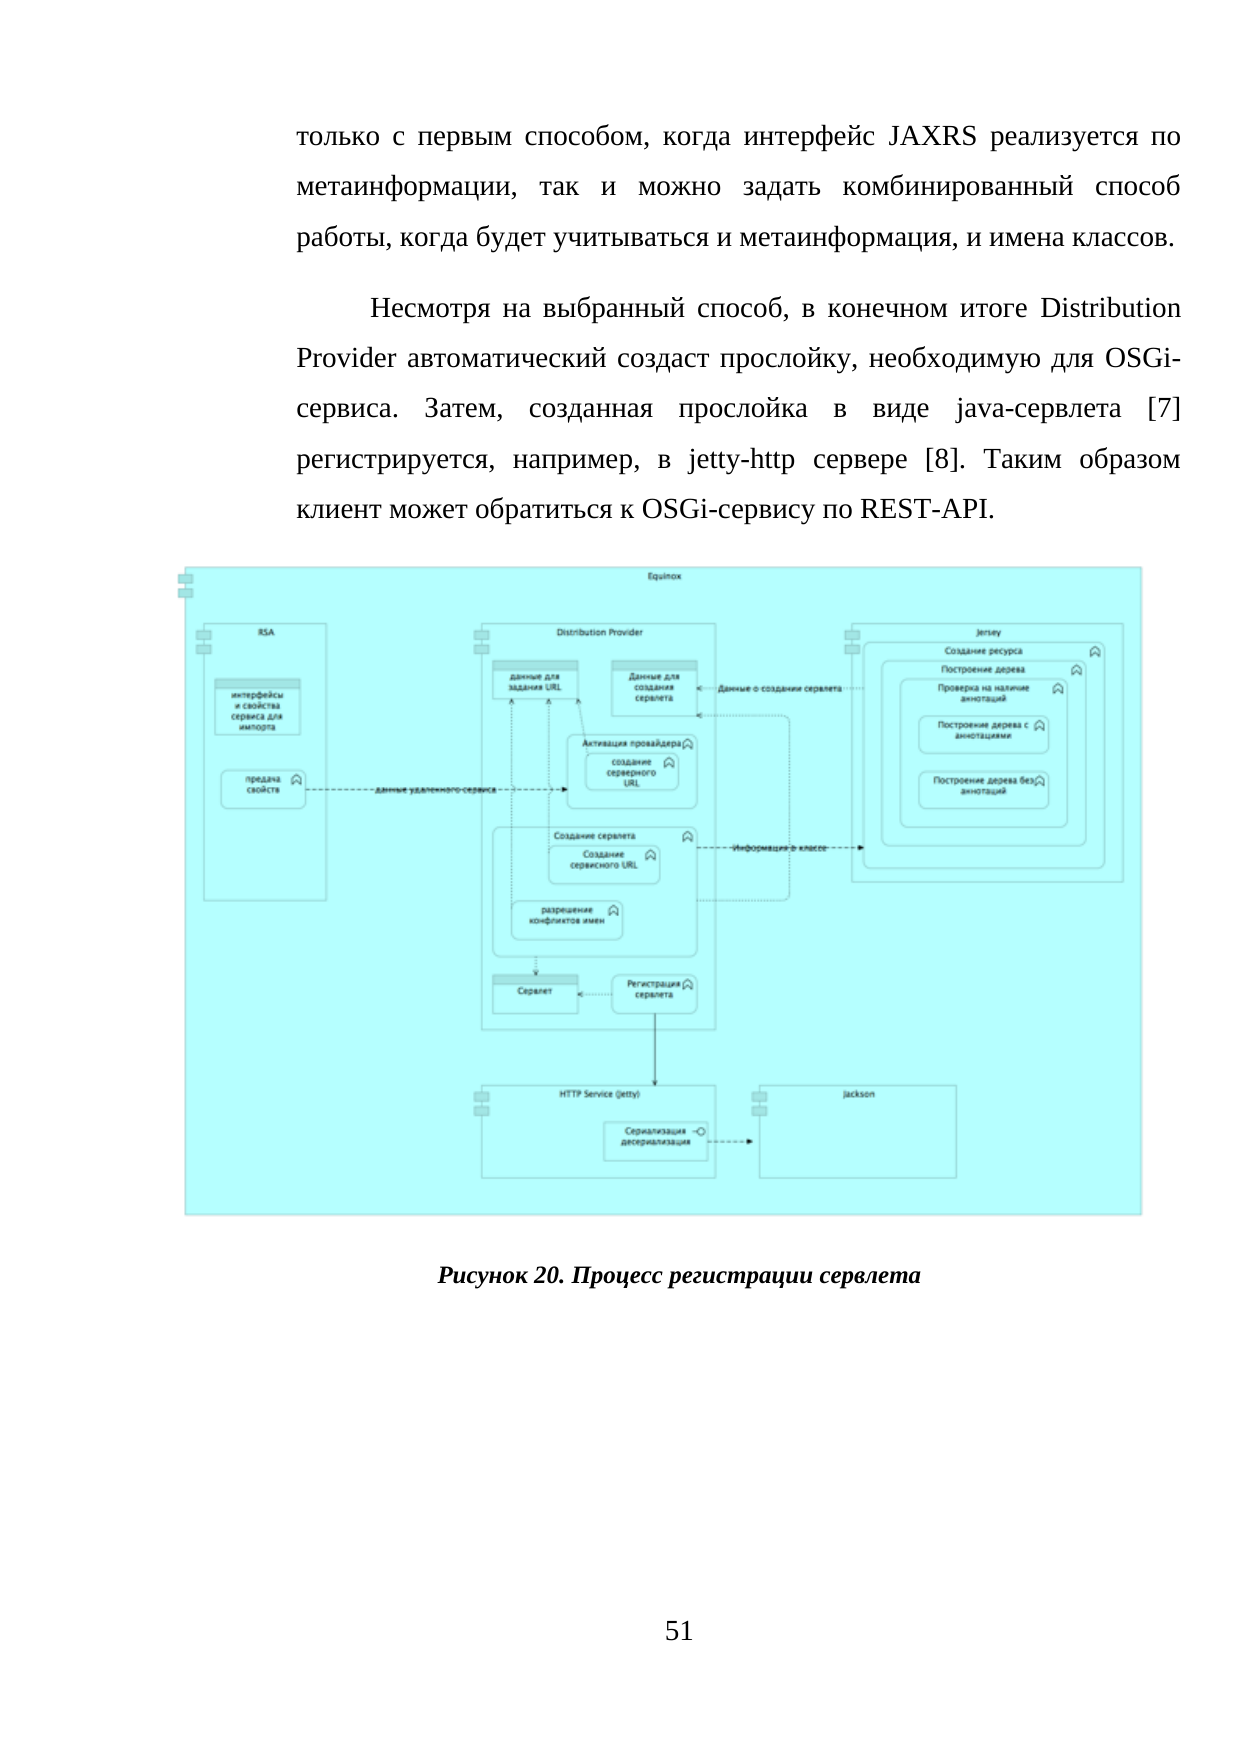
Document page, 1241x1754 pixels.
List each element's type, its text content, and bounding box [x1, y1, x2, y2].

text Рисунок 20. Процесс регистрации сервлета [177, 1261, 1181, 1289]
picture [177, 562, 1151, 1223]
text Несмотря на выбранный способ, в конечном итоге Distribution Provider автоматический создаст прослойку, необходимую для OSGi-сервиса. Затем, созданная прослойка в виде java-сервлета [7] регистрируется, например, в jetty-http сервере [8]. Таким образом клиент может обратиться к OSGi-сервису по REST-API. [296, 290, 1181, 525]
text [296, 118, 1181, 252]
